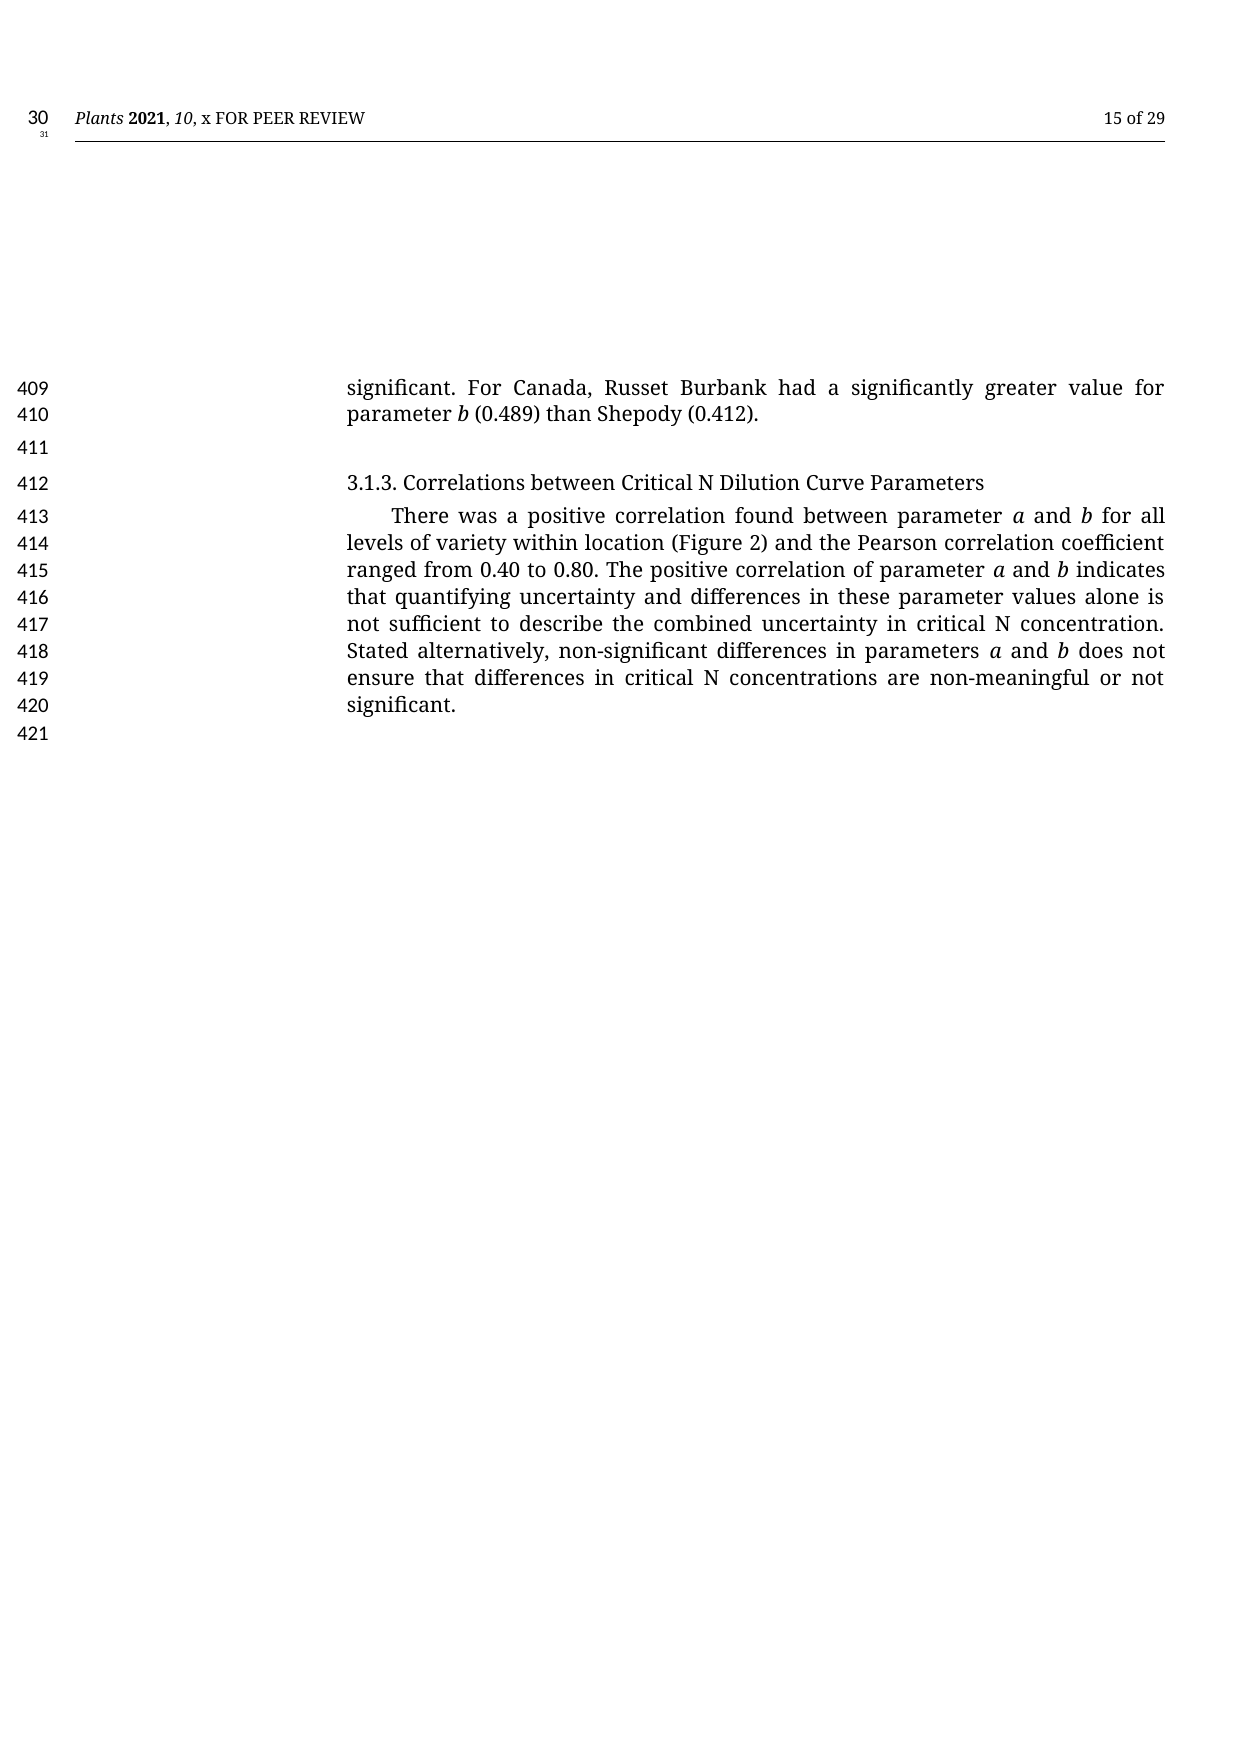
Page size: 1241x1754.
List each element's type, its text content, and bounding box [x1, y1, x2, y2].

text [347, 374, 1165, 428]
subtitle 3.1.3. Correlations between Critical N Dilution Curve Parameters [347, 469, 1165, 496]
text There was a positive correlation found between parameter a and b for all levels of variety within location (Figure 2) and the Pearson correlation coefficient ranged from 0.40 to 0.80. The positive correlation of parameter a and b indicates that quantifying uncertainty and differences in these parameter values alone is not sufficient to describe the combined uncertainty in critical N concentration. Stated alternatively, non-significant differences in parameters a and b does not ensure that differences in critical N concentrations are non-meaningful or not significant. [347, 502, 1165, 718]
